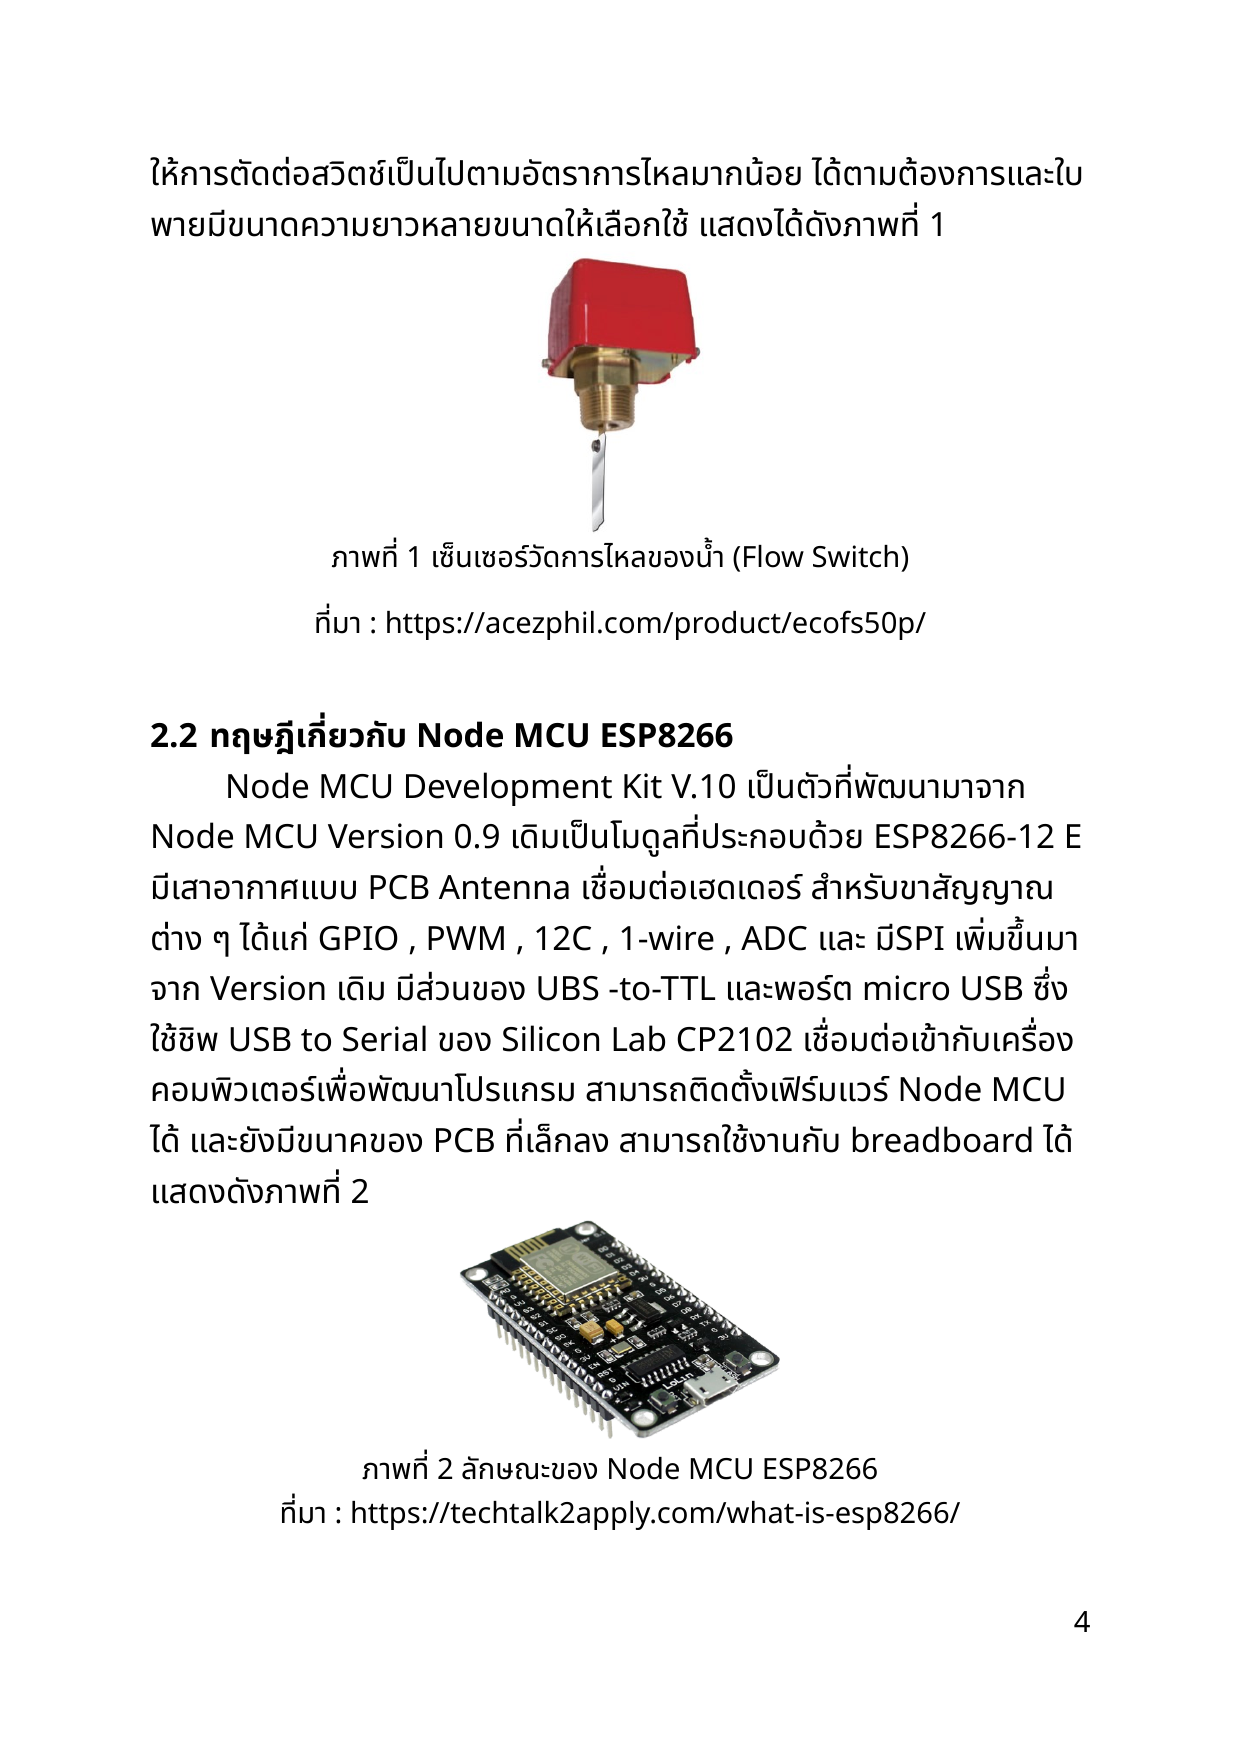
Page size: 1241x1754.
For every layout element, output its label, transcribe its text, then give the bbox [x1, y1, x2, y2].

text ภาพที่ 1 เซ็นเซอร์วัดการไหลของน้ำ (Flow Switch) [150, 537, 1090, 581]
picture [524, 251, 716, 537]
text ที่มา : https://acezphil.com/product/ecofs50p/ [150, 602, 1090, 646]
picture [455, 1218, 780, 1449]
text ภาพที่ 2 ลักษณะของ Node MCU ESP8266 ที่มา : https://techtalk2apply.com/what-is-esp8266/ [150, 1448, 1090, 1537]
list ทฤษฎีเกี่ยวกับ Node MCU ESP8266 [150, 712, 1090, 762]
text Node MCU Development Kit V.10 เป็นตัวที่พัฒนามาจาก Node MCU Version 0.9 เดิมเป็นโมดูลที่ประกอบด้วย ESP8266-12 E มีเสาอากาศแบบ PCB Antenna เชื่อมต่อเฮดเดอร์ สำหรับขาสัญญาณต่าง ๆ ได้แก่ GPIO , PWM , 12C , 1-wire , ADC และ มีSPI เพิ่มขึ้นมาจาก Version เดิม มีส่วนของ UBS -to-TTL และพอร์ต micro USB ซึ่งใช้ชิพ USB to Serial ของ Silicon Lab CP2102 เชื่อมต่อเข้ากับเครื่องคอมพิวเตอร์เพื่อพัฒนาโปรแกรม สามารถติดตั้งเฟิร์มแวร์ Node MCU ได้ และยังมีขนาคของ PCB ที่เล็กลง สามารถใช้งานกับ breadboard ได้แสดงดังภาพที่ 2 [150, 762, 1090, 1218]
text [150, 150, 1090, 251]
